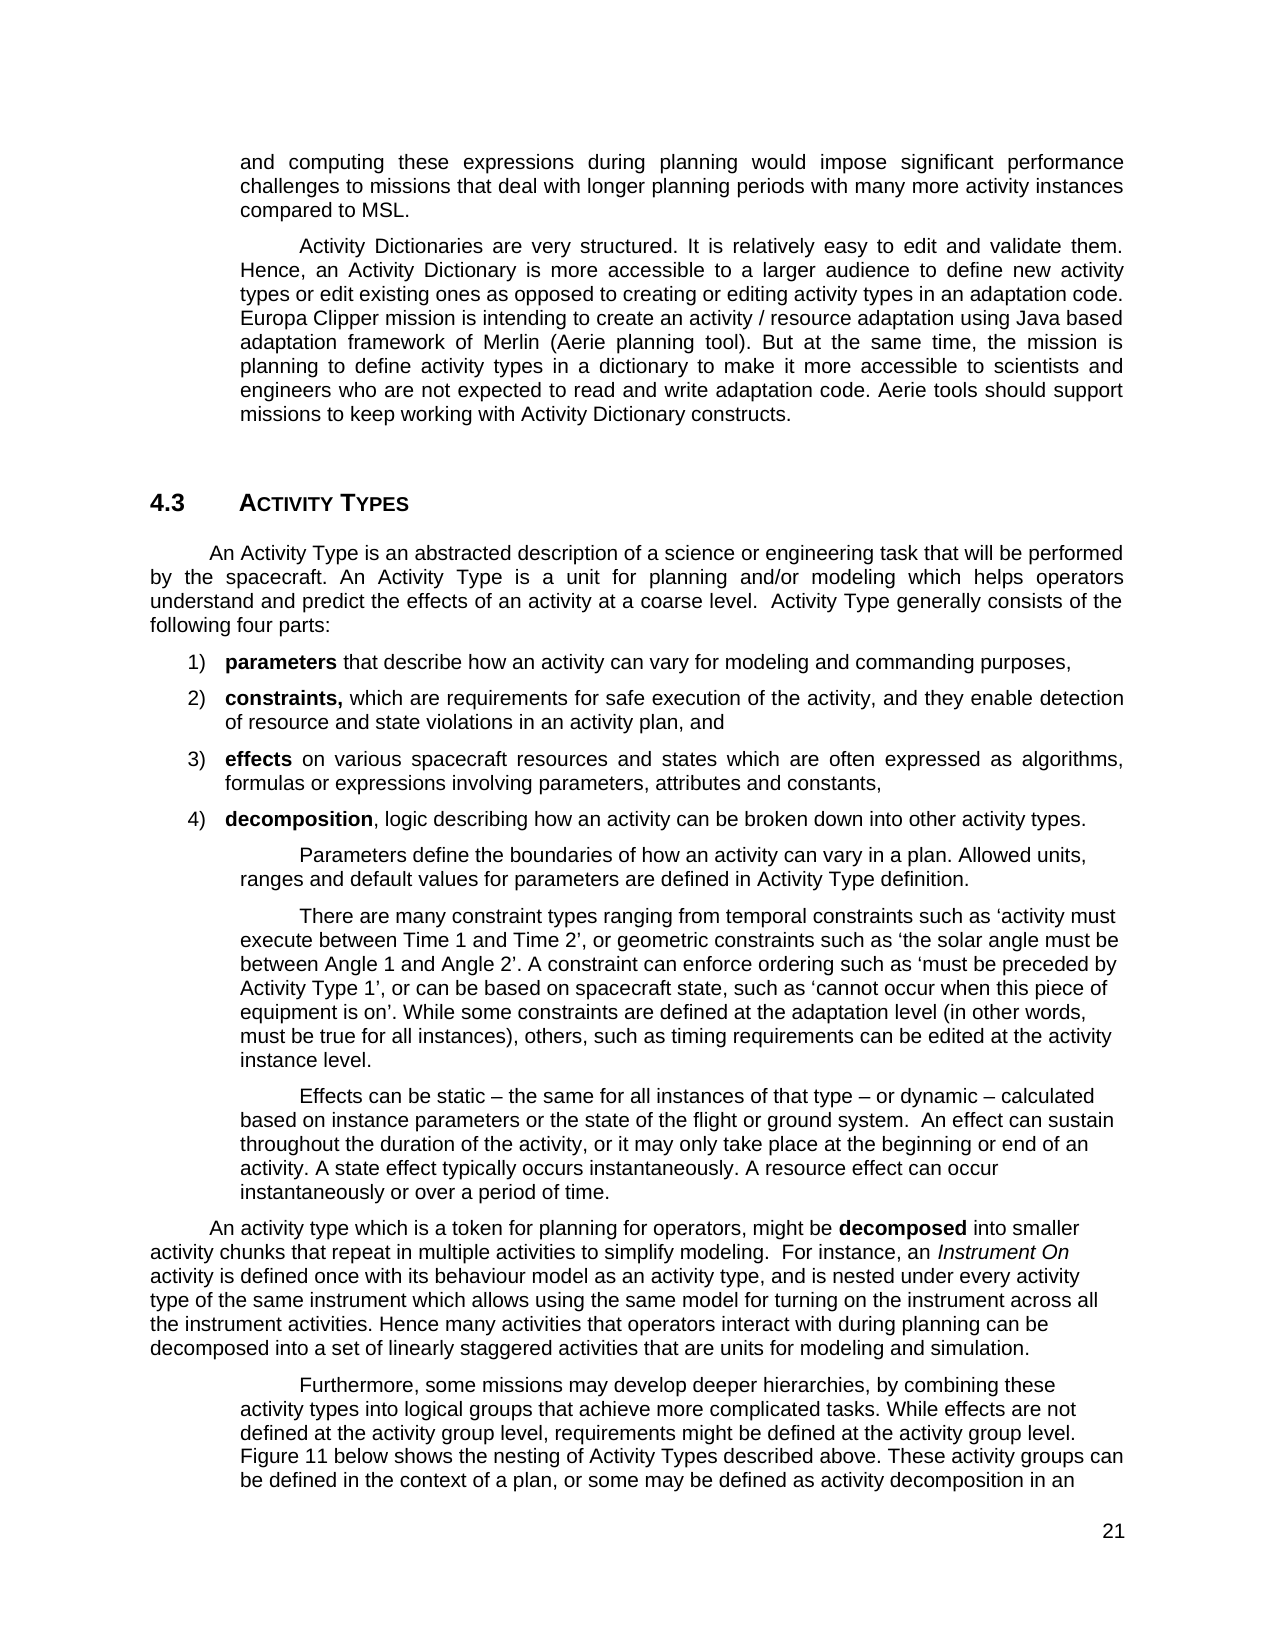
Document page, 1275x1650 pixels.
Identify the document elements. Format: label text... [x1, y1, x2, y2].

text Activity Dictionaries are very structured. It is relatively easy to edit and validate them. Hence, an Activity Dictionary is more accessible to a larger audience to define new activity types or edit existing ones as opposed to creating or editing activity types in an adaptation code. Europa Clipper mission is intending to create an activity / resource adaptation using Java based adaptation framework of Merlin (Aerie planning tool). But at the same time, the mission is planning to define activity types in a dictionary to make it more accessible to scientists and engineers who are not expected to read and write adaptation code. Aerie tools should support missions to keep working with Activity Dictionary constructs. [240, 234, 1125, 426]
list constraints, which are requirements for safe execution of the activity, and they enable detection of resource and state violations in an activity plan, and [187, 686, 1125, 734]
list parameters that describe how an activity can vary for modeling and commanding purposes, [187, 649, 1125, 673]
text Effects can be static – the same for all instances of that type – or dynamic – calculated based on instance parameters or the state of the flight or ground system. An effect can sustain throughout the duration of the activity, or it may only take place at the beginning or end of an activity. A state effect typically occurs instantaneously. A resource effect can occur instantaneously or over a period of time. [240, 1084, 1125, 1204]
list decomposition, logic describing how an activity can be broken down into other activity types. [187, 807, 1125, 831]
text An activity type which is a token for planning for operators, might be decomposed into smaller activity chunks that repeat in multiple activities to simplify modeling. For instance, an Instrument On activity is defined once with its behaviour model as an activity type, and is nested under every activity type of the same instrument which allows using the same model for turning on the instrument across all the instrument activities. Hence many activities that operators interact with during planning can be decomposed into a set of linearly staggered activities that are units for modeling and simulation. [150, 1216, 1125, 1360]
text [240, 150, 1125, 222]
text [240, 1372, 1125, 1492]
text There are many constraint types ranging from temporal constraints such as ‘activity must execute between Time 1 and Time 2’, or geometric constraints such as ‘the solar angle must be between Angle 1 and Angle 2’. A constraint can enforce ordering such as ‘must be preceded by Activity Type 1’, or can be based on spacecraft state, such as ‘cannot occur when this piece of equipment is on’. While some constraints are defined at the adaptation level (in other words, must be true for all instances), others, such as timing requirements can be edited at the activity instance level. [240, 904, 1125, 1071]
text Parameters define the boundaries of how an activity can vary in a plan. Allowed units, ranges and default values for parameters are defined in Activity Type definition. [240, 843, 1125, 891]
list effects on various spacecraft resources and states which are often expressed as algorithms, formulas or expressions involving parameters, attributes and constants, [187, 746, 1125, 794]
subtitle Activity Types [150, 487, 1125, 516]
text An Activity Type is an abstracted description of a science or engineering task that will be performed by the spacecraft. An Activity Type is a unit for planning and/or modeling which helps operators understand and predict the effects of an activity at a coarse level. Activity Type generally consists of the following four parts: [150, 541, 1125, 637]
